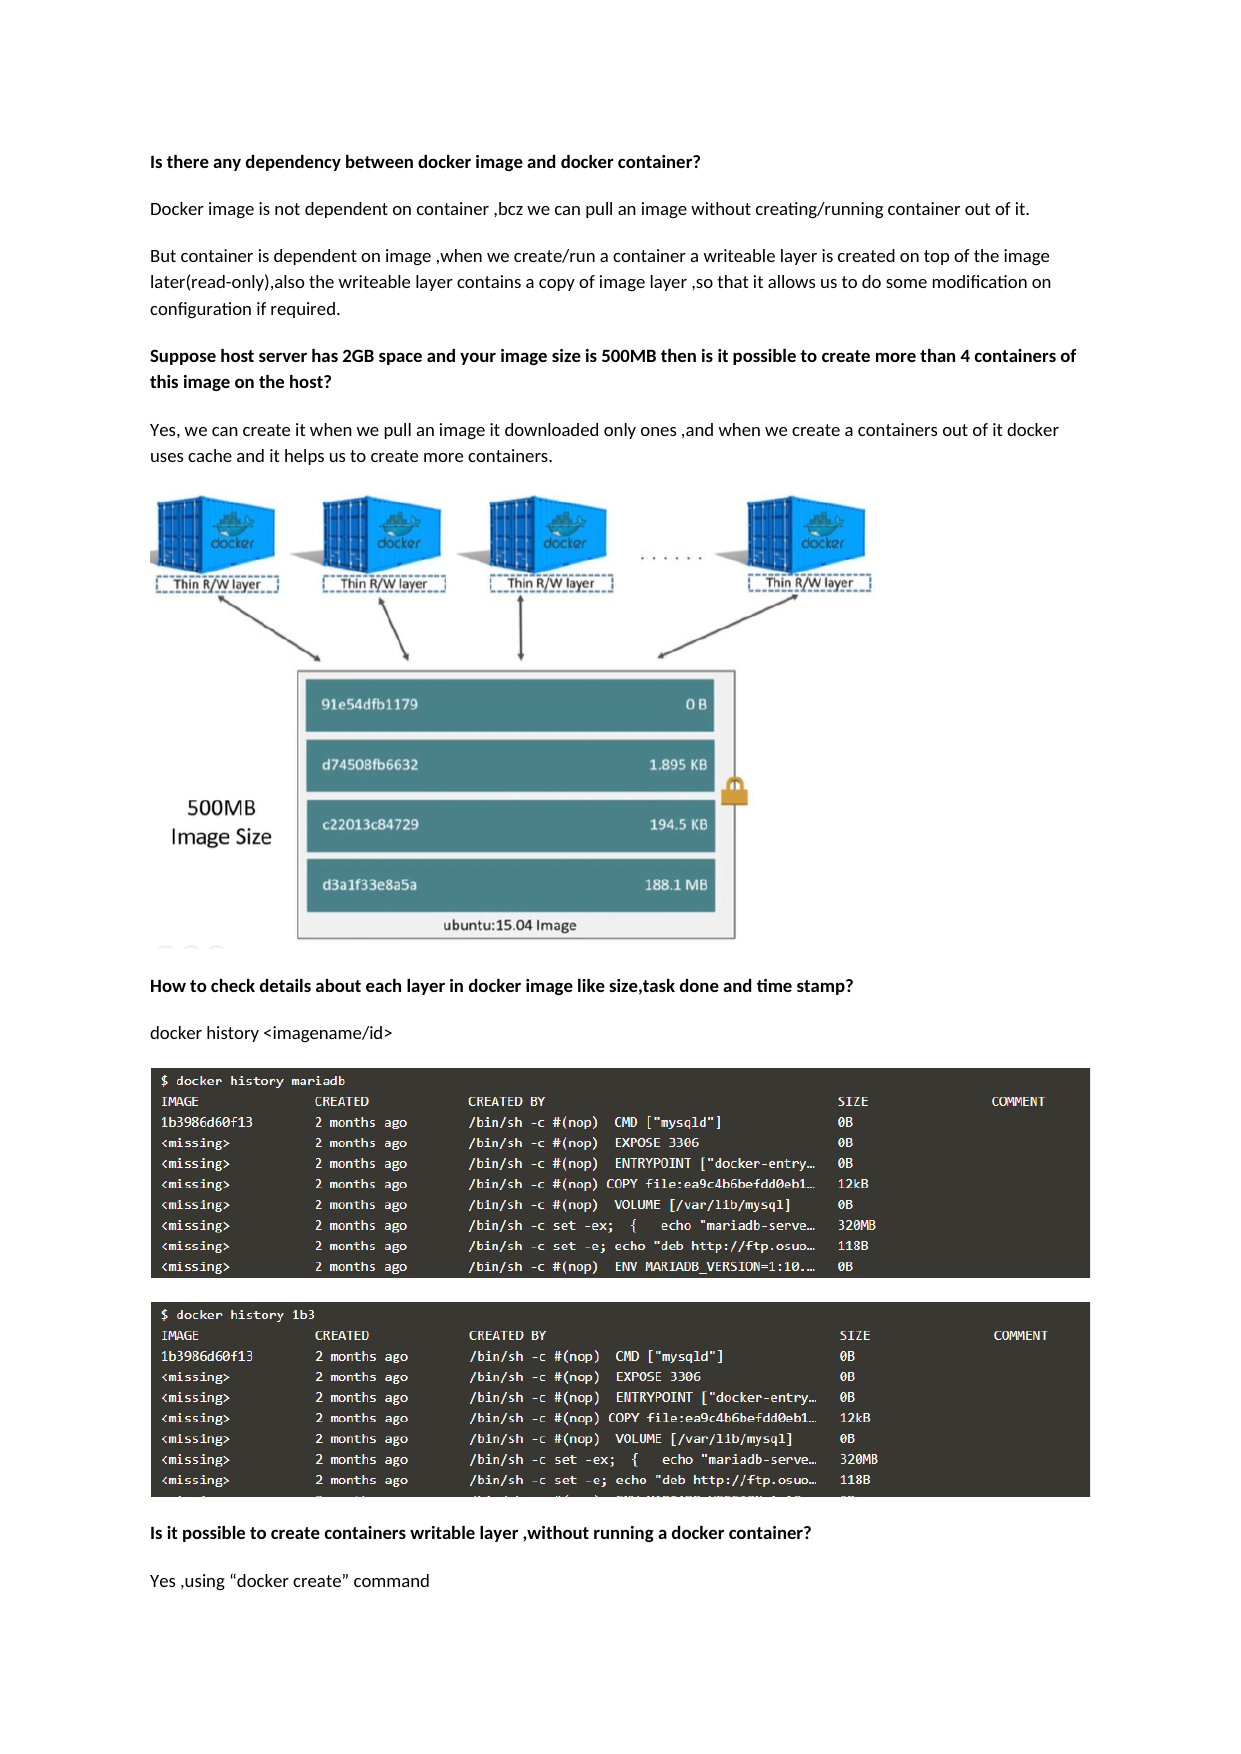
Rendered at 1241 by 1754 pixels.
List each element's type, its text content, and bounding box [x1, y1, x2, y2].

text How to check details about each layer in docker image like size,task done and time stamp? [150, 974, 1090, 997]
text But container is dependent on image ,when we create/run a container a writeable layer is created on top of the image later(read-only),also the writeable layer contains a copy of image layer ,so that it allows us to do some modification on configuration if required. [150, 244, 1090, 320]
picture [150, 1302, 1091, 1497]
text Is it possible to create containers writable layer ,without running a docker container? [150, 1522, 1090, 1544]
text Docker image is not dependent on container ,bcz we can pull an image without creating/running container out of it. [150, 197, 1090, 220]
text Yes, we can create it when we pull an image it downloaded only ones ,and when we create a containers out of it docker uses cache and it helps us to create more containers. [150, 418, 1090, 467]
picture [150, 491, 877, 949]
text Suppose host server has 2GB space and your image size is 500MB then is it possible to create more than 4 containers of this image on the host? [150, 344, 1090, 393]
text Yes ,using “docker create” command [150, 1569, 1090, 1592]
text Is there any dependency between docker image and docker container? [150, 150, 1090, 173]
text docker history <imagename/id> [150, 1021, 1090, 1044]
picture [150, 1068, 1091, 1278]
